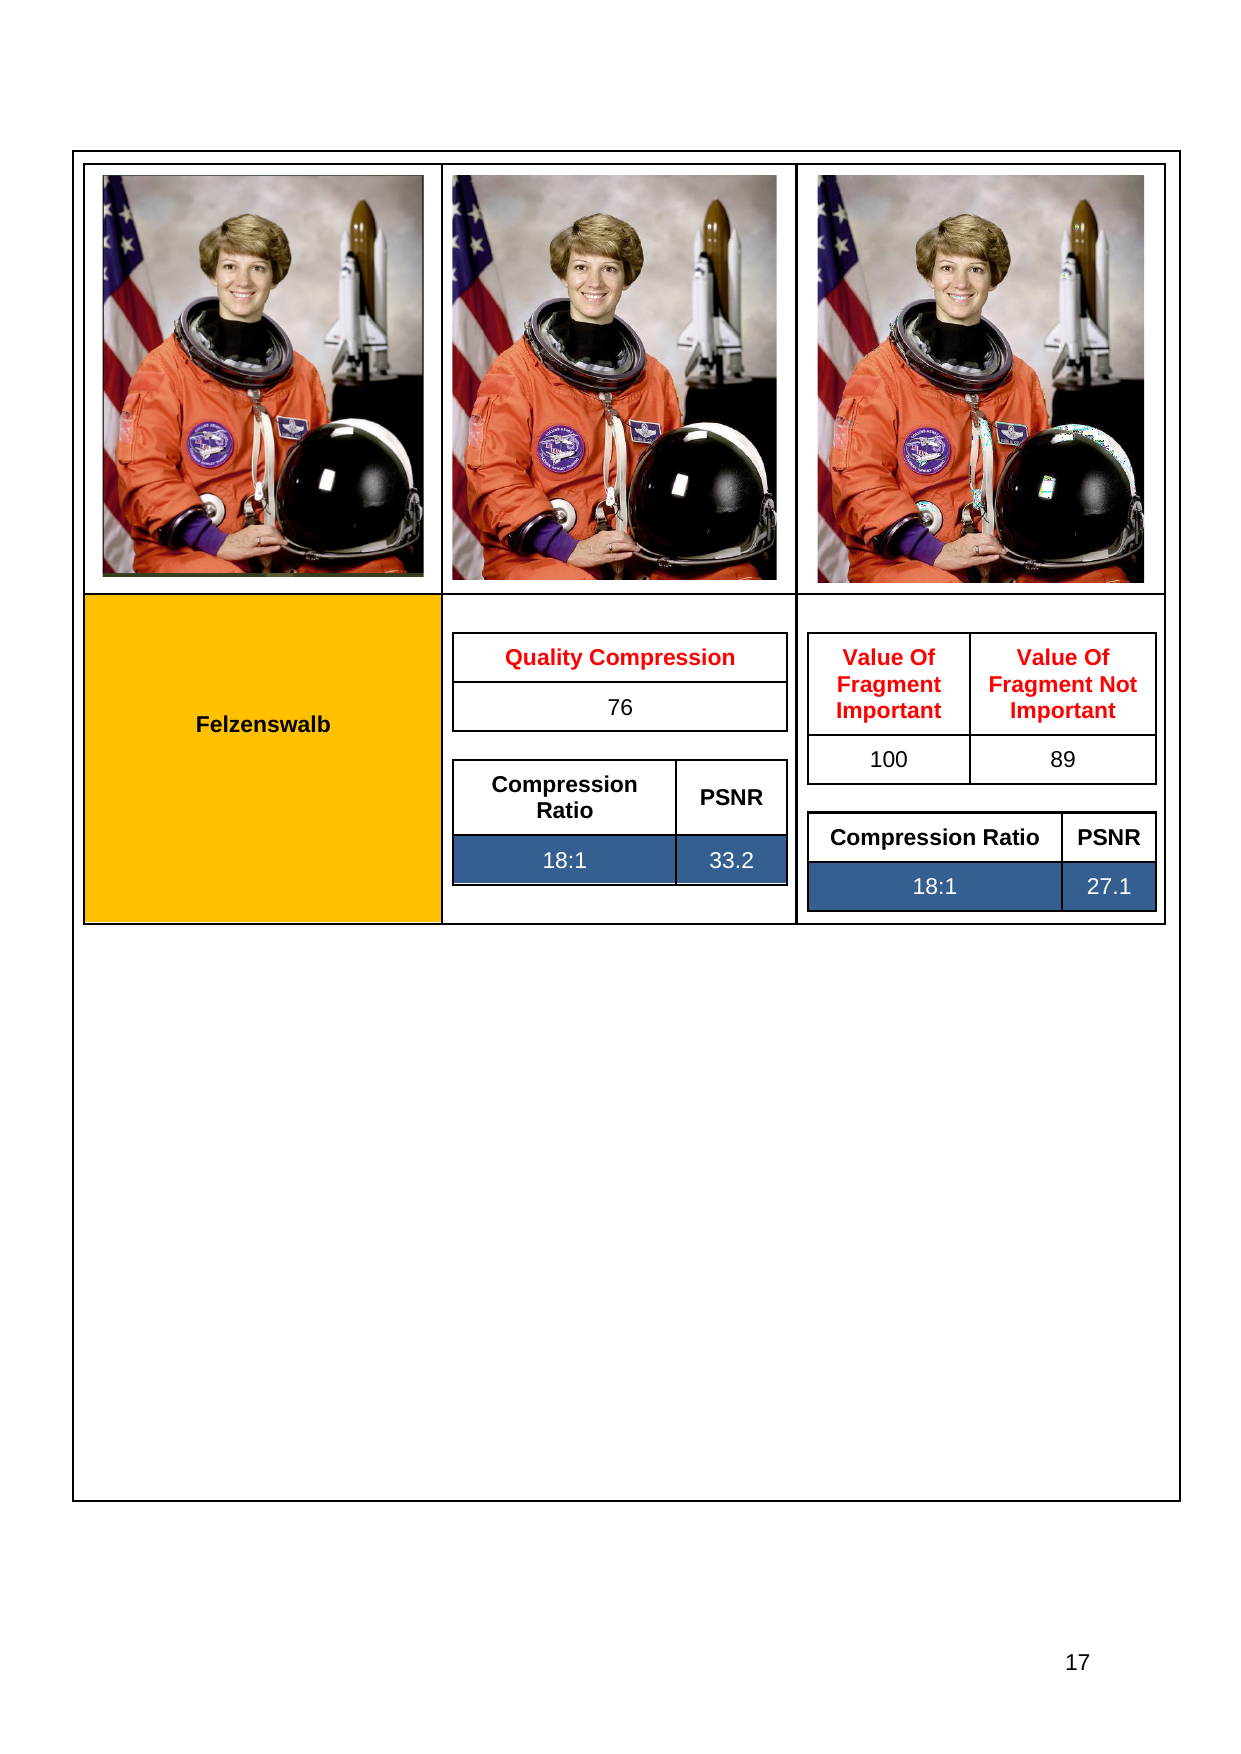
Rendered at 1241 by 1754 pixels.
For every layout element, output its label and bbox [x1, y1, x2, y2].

picture [102, 175, 424, 577]
table_cell [74, 152, 1179, 1500]
picture [817, 175, 1145, 583]
picture [452, 175, 777, 580]
